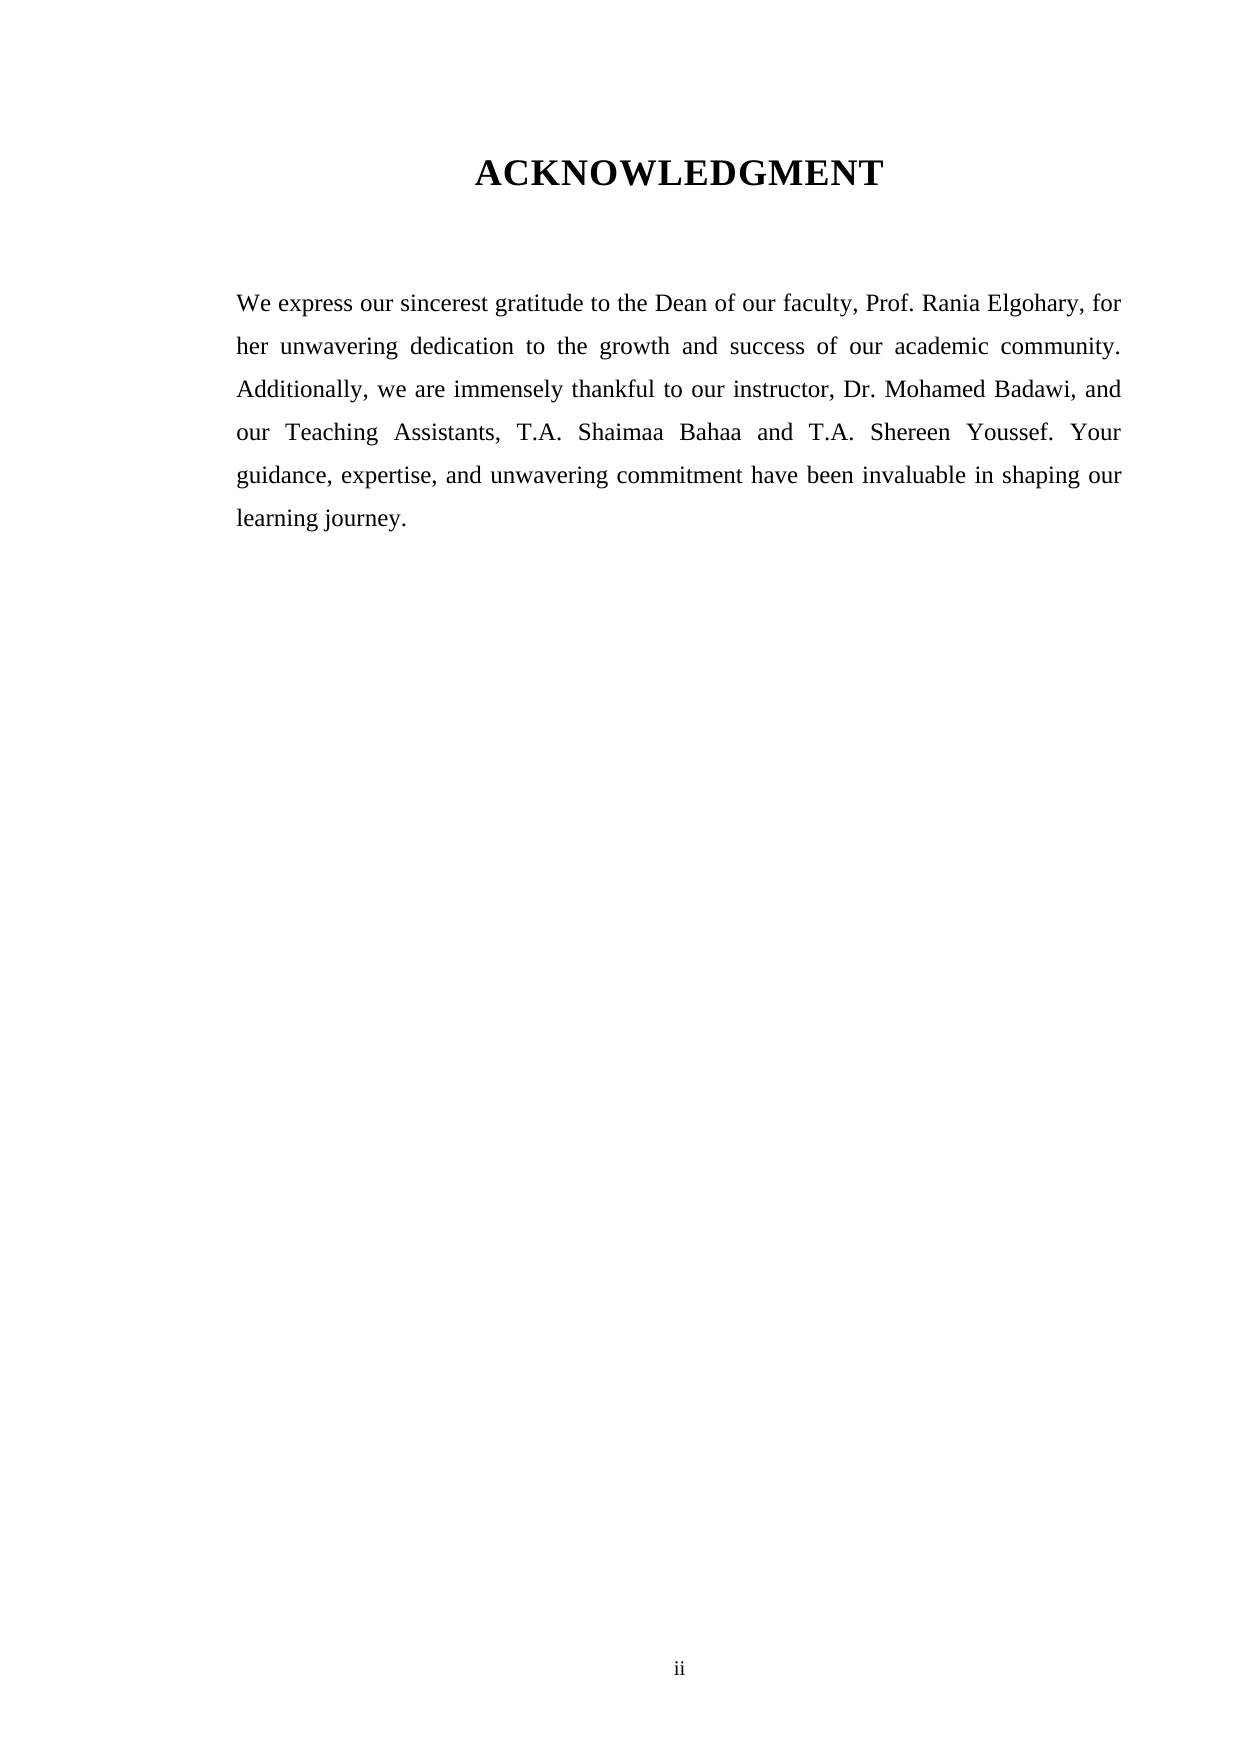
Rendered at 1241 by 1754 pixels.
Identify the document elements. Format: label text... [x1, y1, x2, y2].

text We express our sincerest gratitude to the Dean of our faculty, Prof. Rania Elgohary, for her unwavering dedication to the growth and success of our academic community. Additionally, we are immensely thankful to our instructor, Dr. Mohamed Badawi, and our Teaching Assistants, T.A. Shaimaa Bahaa and T.A. Shereen Youssef. Your guidance, expertise, and unwavering commitment have been invaluable in shaping our learning journey. [236, 288, 1122, 532]
text Acknowledgment [236, 150, 1122, 193]
